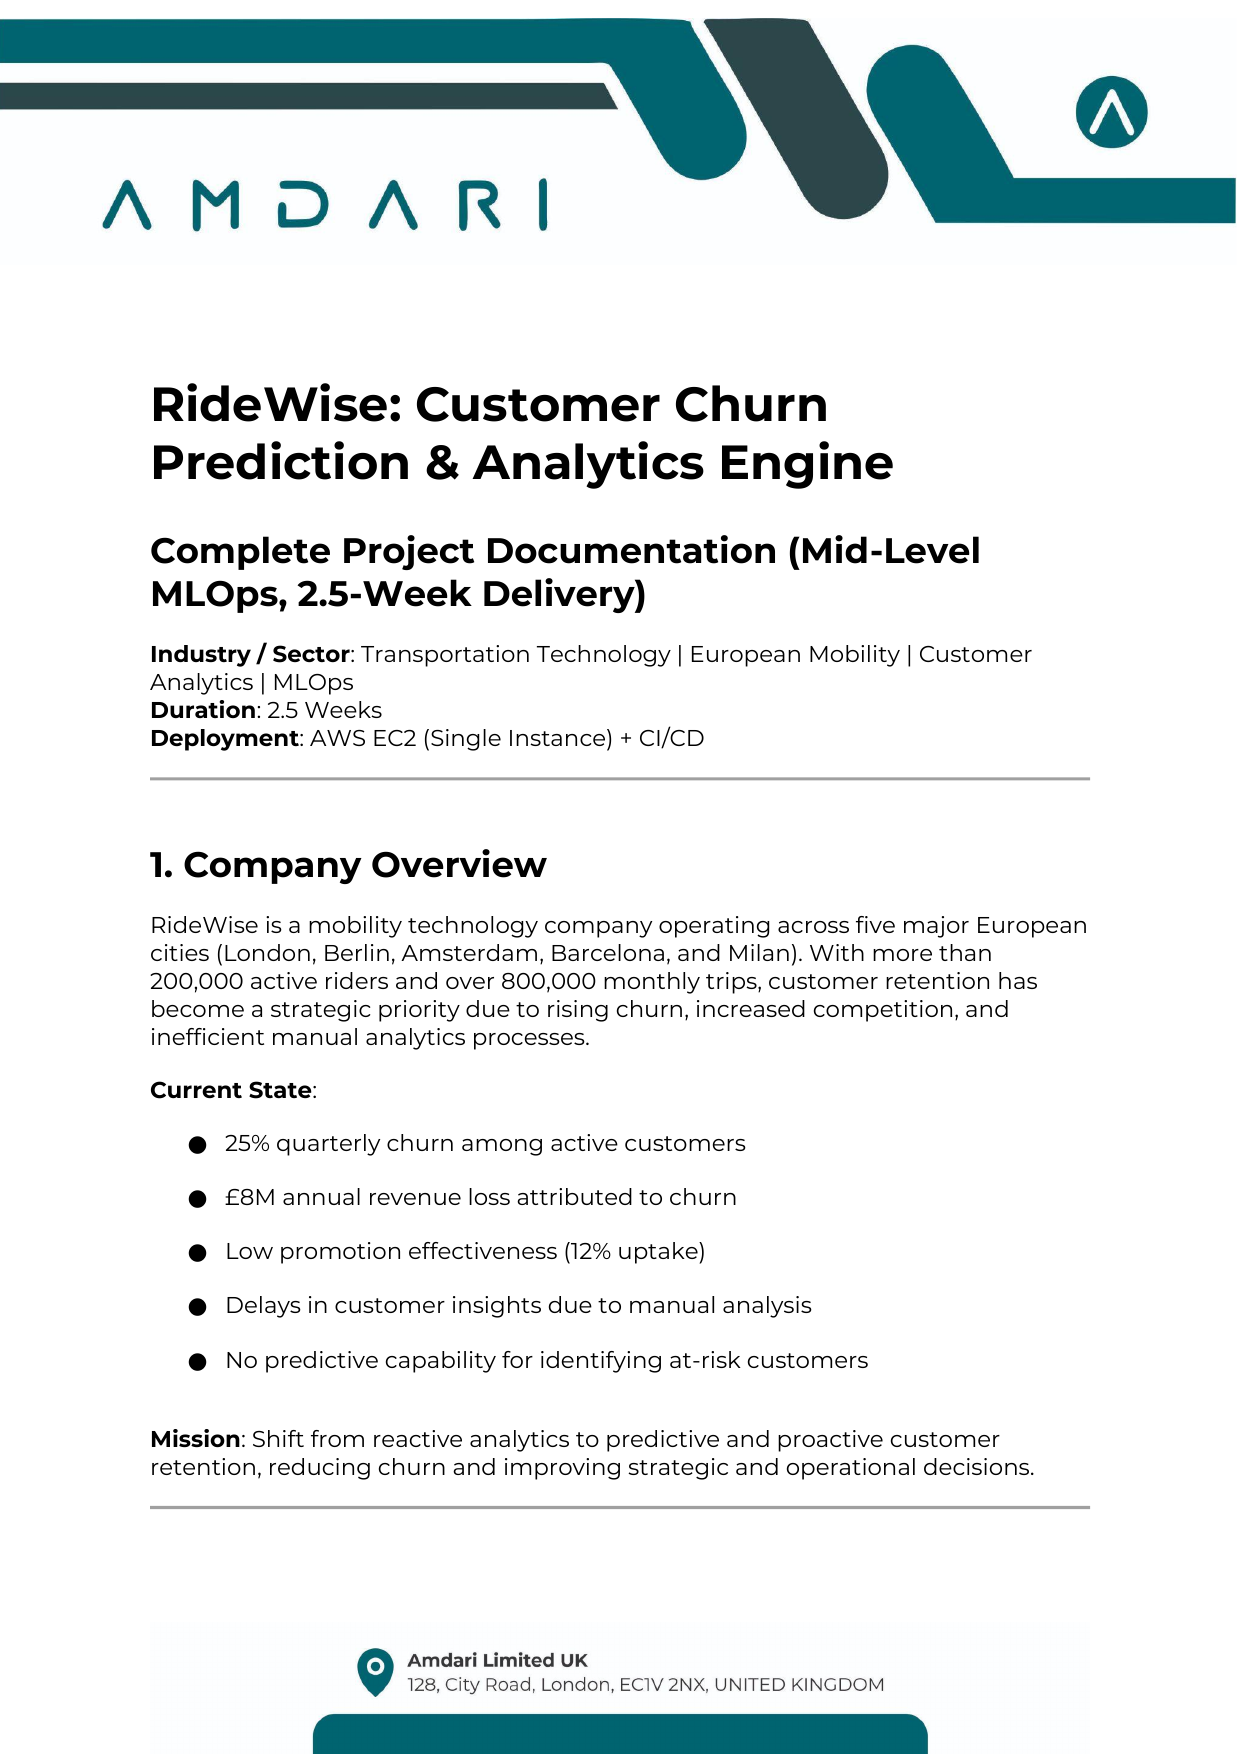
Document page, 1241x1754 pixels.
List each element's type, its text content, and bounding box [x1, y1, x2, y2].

list 25% quarterly churn among active customers [187, 1129, 1090, 1183]
list Delays in customer insights due to manual analysis [187, 1292, 1090, 1346]
subtitle 1. Company Overview [150, 843, 1090, 886]
picture [0, 18, 1237, 265]
subtitle RideWise: Customer Churn Prediction & Analytics Engine [150, 375, 1090, 492]
text Mission: Shift from reactive analytics to predictive and proactive customer retention, reducing churn and improving strategic and operational decisions. [150, 1425, 1090, 1481]
picture [149, 1622, 1091, 1754]
list Low promotion effectiveness (12% uptake) [187, 1237, 1090, 1292]
text Industry / Sector: Transportation Technology | European Mobility | Customer Analytics | MLOps Duration: 2.5 Weeks Deployment: AWS EC2 (Single Instance) + CI/CD [150, 641, 1090, 752]
text Current State: [150, 1076, 1090, 1104]
subtitle Complete Project Documentation (Mid‑Level MLOps, 2.5‑Week Delivery) [150, 529, 1090, 616]
text RideWise is a mobility technology company operating across five major European cities (London, Berlin, Amsterdam, Barcelona, and Milan). With more than 200,000 active riders and over 800,000 monthly trips, customer retention has become a strategic priority due to rising churn, increased competition, and inefficient manual analytics processes. [150, 911, 1090, 1051]
list £8M annual revenue loss attributed to churn [187, 1183, 1090, 1237]
list No predictive capability for identifying at-risk customers [187, 1346, 1090, 1400]
